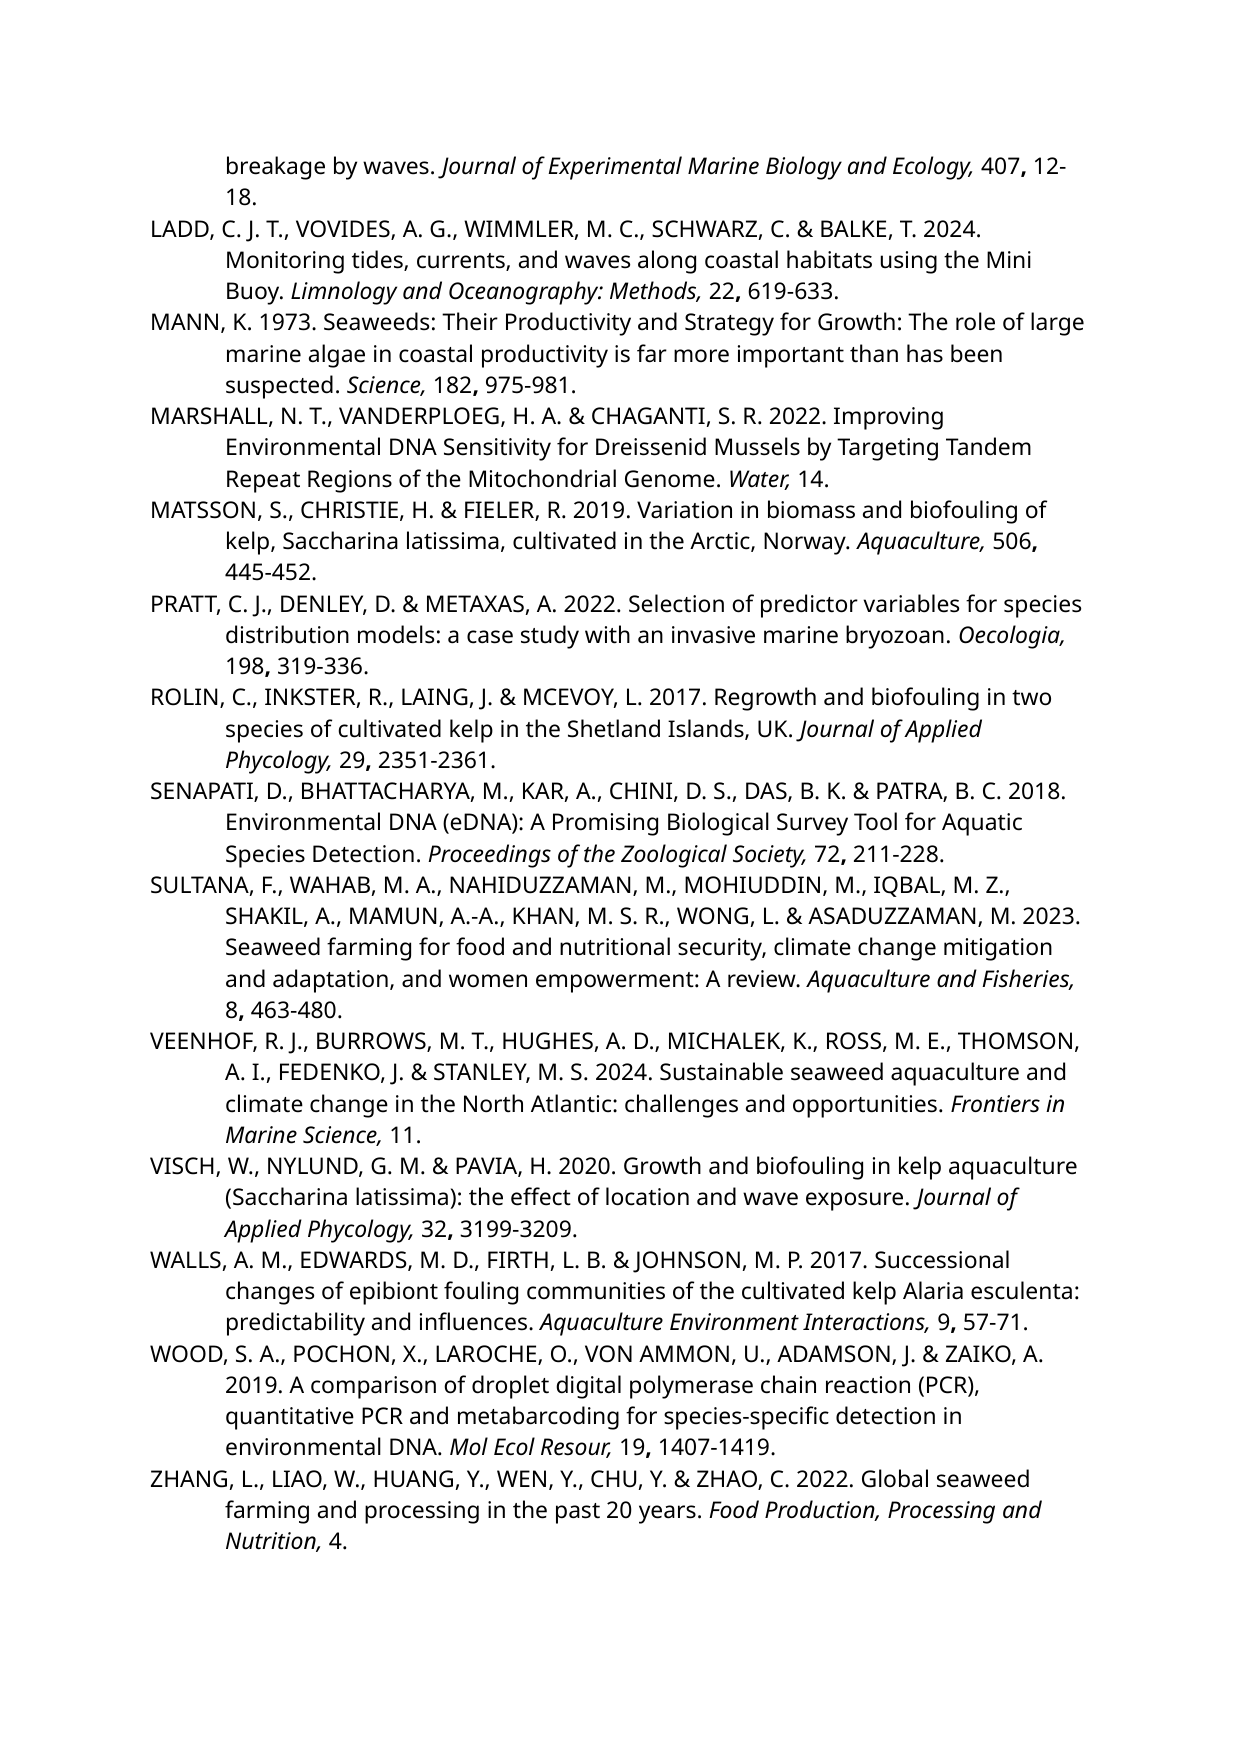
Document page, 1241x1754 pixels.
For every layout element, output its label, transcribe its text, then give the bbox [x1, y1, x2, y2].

text SULTANA, F., WAHAB, M. A., NAHIDUZZAMAN, M., MOHIUDDIN, M., IQBAL, M. Z., SHAKIL, A., MAMUN, A.-A., KHAN, M. S. R., WONG, L. & ASADUZZAMAN, M. 2023. Seaweed farming for food and nutritional security, climate change mitigation and adaptation, and women empowerment: A review. Aquaculture and Fisheries, 8, 463-480. [150, 869, 1090, 1025]
text PRATT, C. J., DENLEY, D. & METAXAS, A. 2022. Selection of predictor variables for species distribution models: a case study with an invasive marine bryozoan. Oecologia, 198, 319-336. [150, 587, 1090, 681]
text VISCH, W., NYLUND, G. M. & PAVIA, H. 2020. Growth and biofouling in kelp aquaculture (Saccharina latissima): the effect of location and wave exposure. Journal of Applied Phycology, 32, 3199-3209. [150, 1150, 1090, 1244]
text SENAPATI, D., BHATTACHARYA, M., KAR, A., CHINI, D. S., DAS, B. K. & PATRA, B. C. 2018. Environmental DNA (eDNA): A Promising Biological Survey Tool for Aquatic Species Detection. Proceedings of the Zoological Society, 72, 211-228. [150, 775, 1090, 869]
text ROLIN, C., INKSTER, R., LAING, J. & MCEVOY, L. 2017. Regrowth and biofouling in two species of cultivated kelp in the Shetland Islands, UK. Journal of Applied Phycology, 29, 2351-2361. [150, 681, 1090, 775]
text ZHANG, L., LIAO, W., HUANG, Y., WEN, Y., CHU, Y. & ZHAO, C. 2022. Global seaweed farming and processing in the past 20 years. Food Production, Processing and Nutrition, 4. [150, 1462, 1090, 1556]
text MATSSON, S., CHRISTIE, H. & FIELER, R. 2019. Variation in biomass and biofouling of kelp, Saccharina latissima, cultivated in the Arctic, Norway. Aquaculture, 506, 445-452. [150, 494, 1090, 587]
text VEENHOF, R. J., BURROWS, M. T., HUGHES, A. D., MICHALEK, K., ROSS, M. E., THOMSON, A. I., FEDENKO, J. & STANLEY, M. S. 2024. Sustainable seaweed aquaculture and climate change in the North Atlantic: challenges and opportunities. Frontiers in Marine Science, 11. [150, 1025, 1090, 1150]
text WOOD, S. A., POCHON, X., LAROCHE, O., VON AMMON, U., ADAMSON, J. & ZAIKO, A. 2019. A comparison of droplet digital polymerase chain reaction (PCR), quantitative PCR and metabarcoding for species-specific detection in environmental DNA. Mol Ecol Resour, 19, 1407-1419. [150, 1337, 1090, 1462]
text MANN, K. 1973. Seaweeds: Their Productivity and Strategy for Growth: The role of large marine algae in coastal productivity is far more important than has been suspected. Science, 182, 975-981. [150, 306, 1090, 400]
text WALLS, A. M., EDWARDS, M. D., FIRTH, L. B. & JOHNSON, M. P. 2017. Successional changes of epibiont fouling communities of the cultivated kelp Alaria esculenta: predictability and influences. Aquaculture Environment Interactions, 9, 57-71. [150, 1244, 1090, 1337]
text LADD, C. J. T., VOVIDES, A. G., WIMMLER, M. C., SCHWARZ, C. & BALKE, T. 2024. Monitoring tides, currents, and waves along coastal habitats using the Mini Buoy. Limnology and Oceanography: Methods, 22, 619-633. [150, 212, 1090, 306]
text MARSHALL, N. T., VANDERPLOEG, H. A. & CHAGANTI, S. R. 2022. Improving Environmental DNA Sensitivity for Dreissenid Mussels by Targeting Tandem Repeat Regions of the Mitochondrial Genome. Water, 14. [150, 400, 1090, 494]
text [150, 150, 1090, 212]
